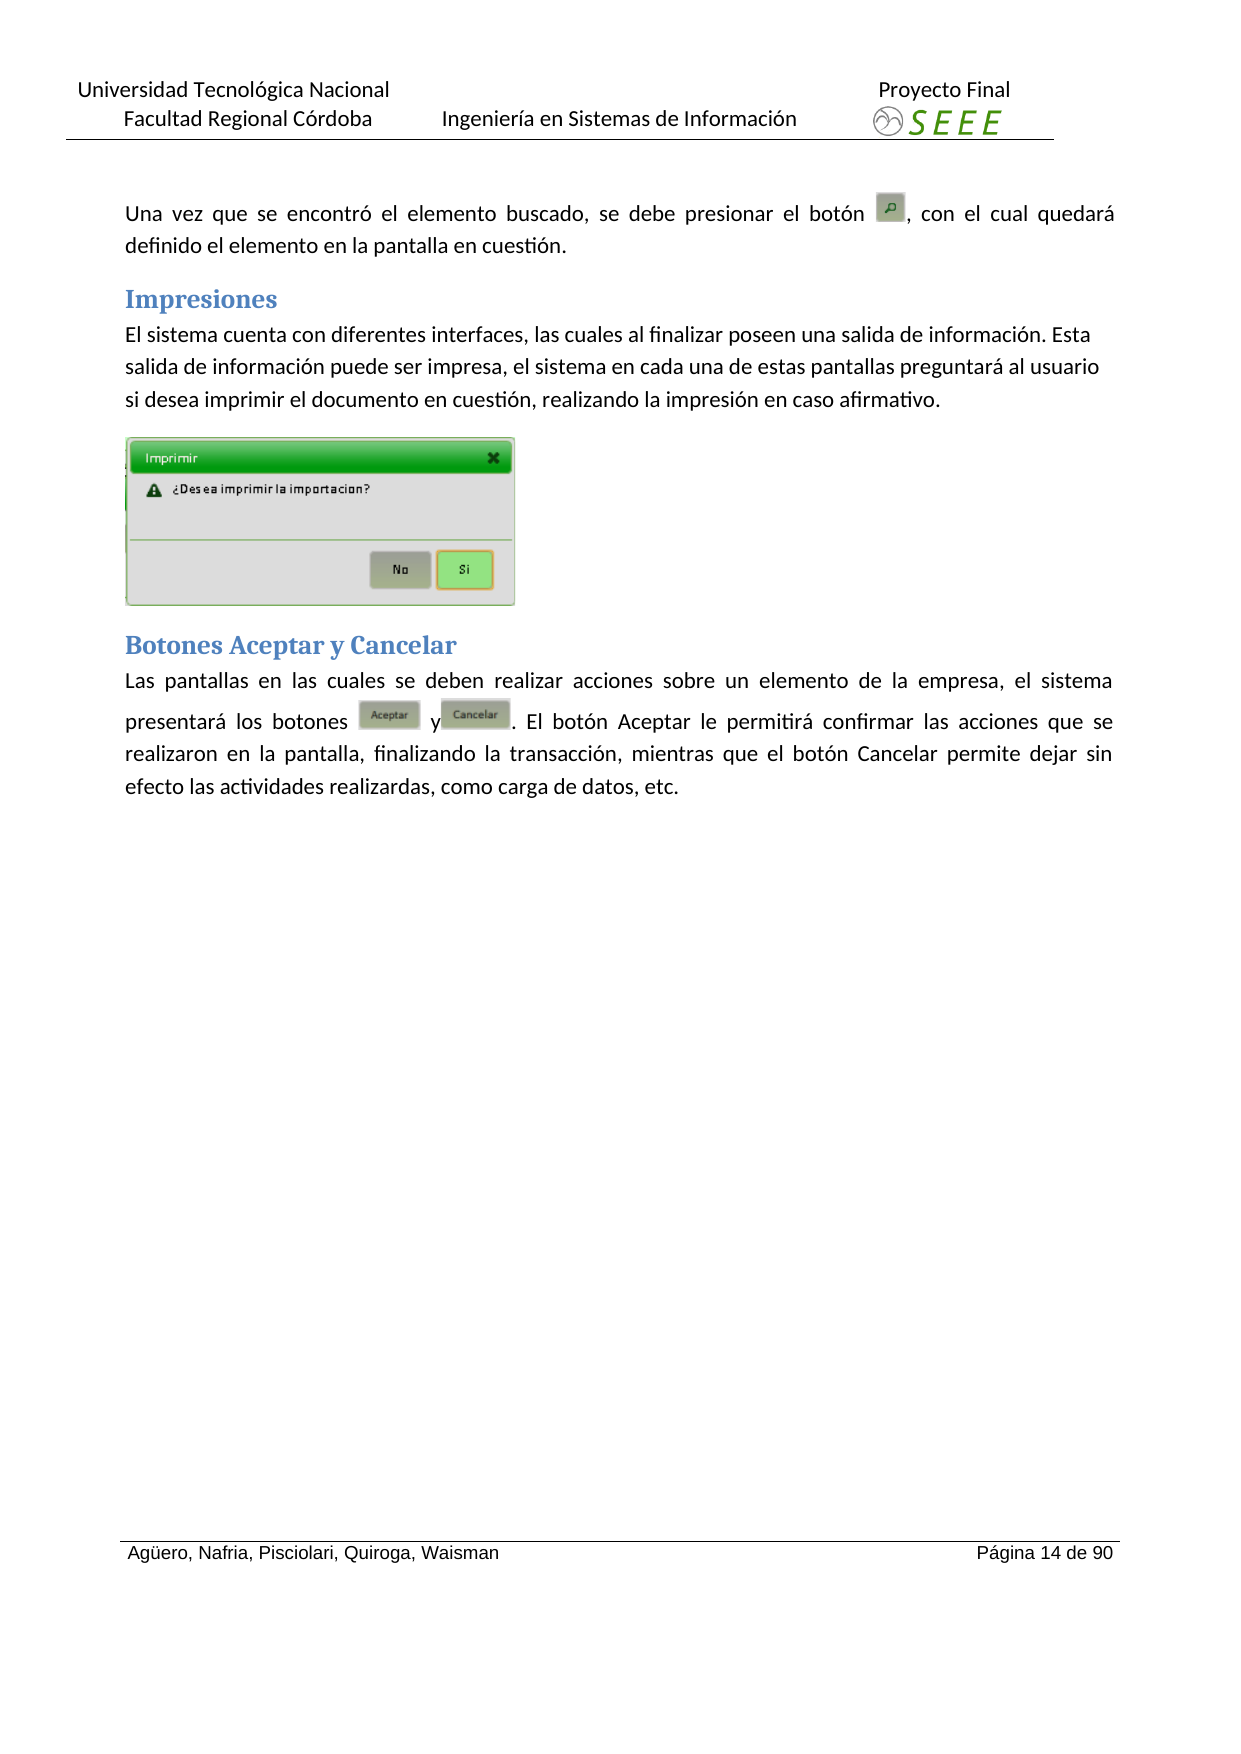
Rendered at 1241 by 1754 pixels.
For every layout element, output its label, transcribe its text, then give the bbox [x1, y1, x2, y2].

subtitle Impresiones [125, 284, 1115, 316]
text El sistema cuenta con diferentes interfaces, las cuales al finalizar poseen una salida de información. Esta salida de información puede ser impresa, el sistema en cada una de estas pantallas preguntará al usuario si desea imprimir el documento en cuestión, realizando la impresión en caso afirmativo. [125, 320, 1115, 413]
text Las pantallas en las cuales se deben realizar acciones sobre un elemento de la empresa, el sistema presentará los botones y. El botón Aceptar le permitirá confirmar las acciones que se realizaron en la pantalla, finalizando la transacción, mientras que el botón Cancelar permite dejar sin efecto las actividades realizardas, como carga de datos, etc. [125, 666, 1115, 800]
picture [358, 700, 421, 730]
picture [875, 192, 906, 222]
picture [873, 103, 1004, 139]
picture [125, 437, 515, 606]
picture [440, 698, 511, 730]
subtitle Botones Aceptar y Cancelar [125, 630, 1115, 661]
text Una vez que se encontró el elemento buscado, se debe presionar el botón , con el cual quedará definido el elemento en la pantalla en cuestión. [125, 193, 1115, 259]
